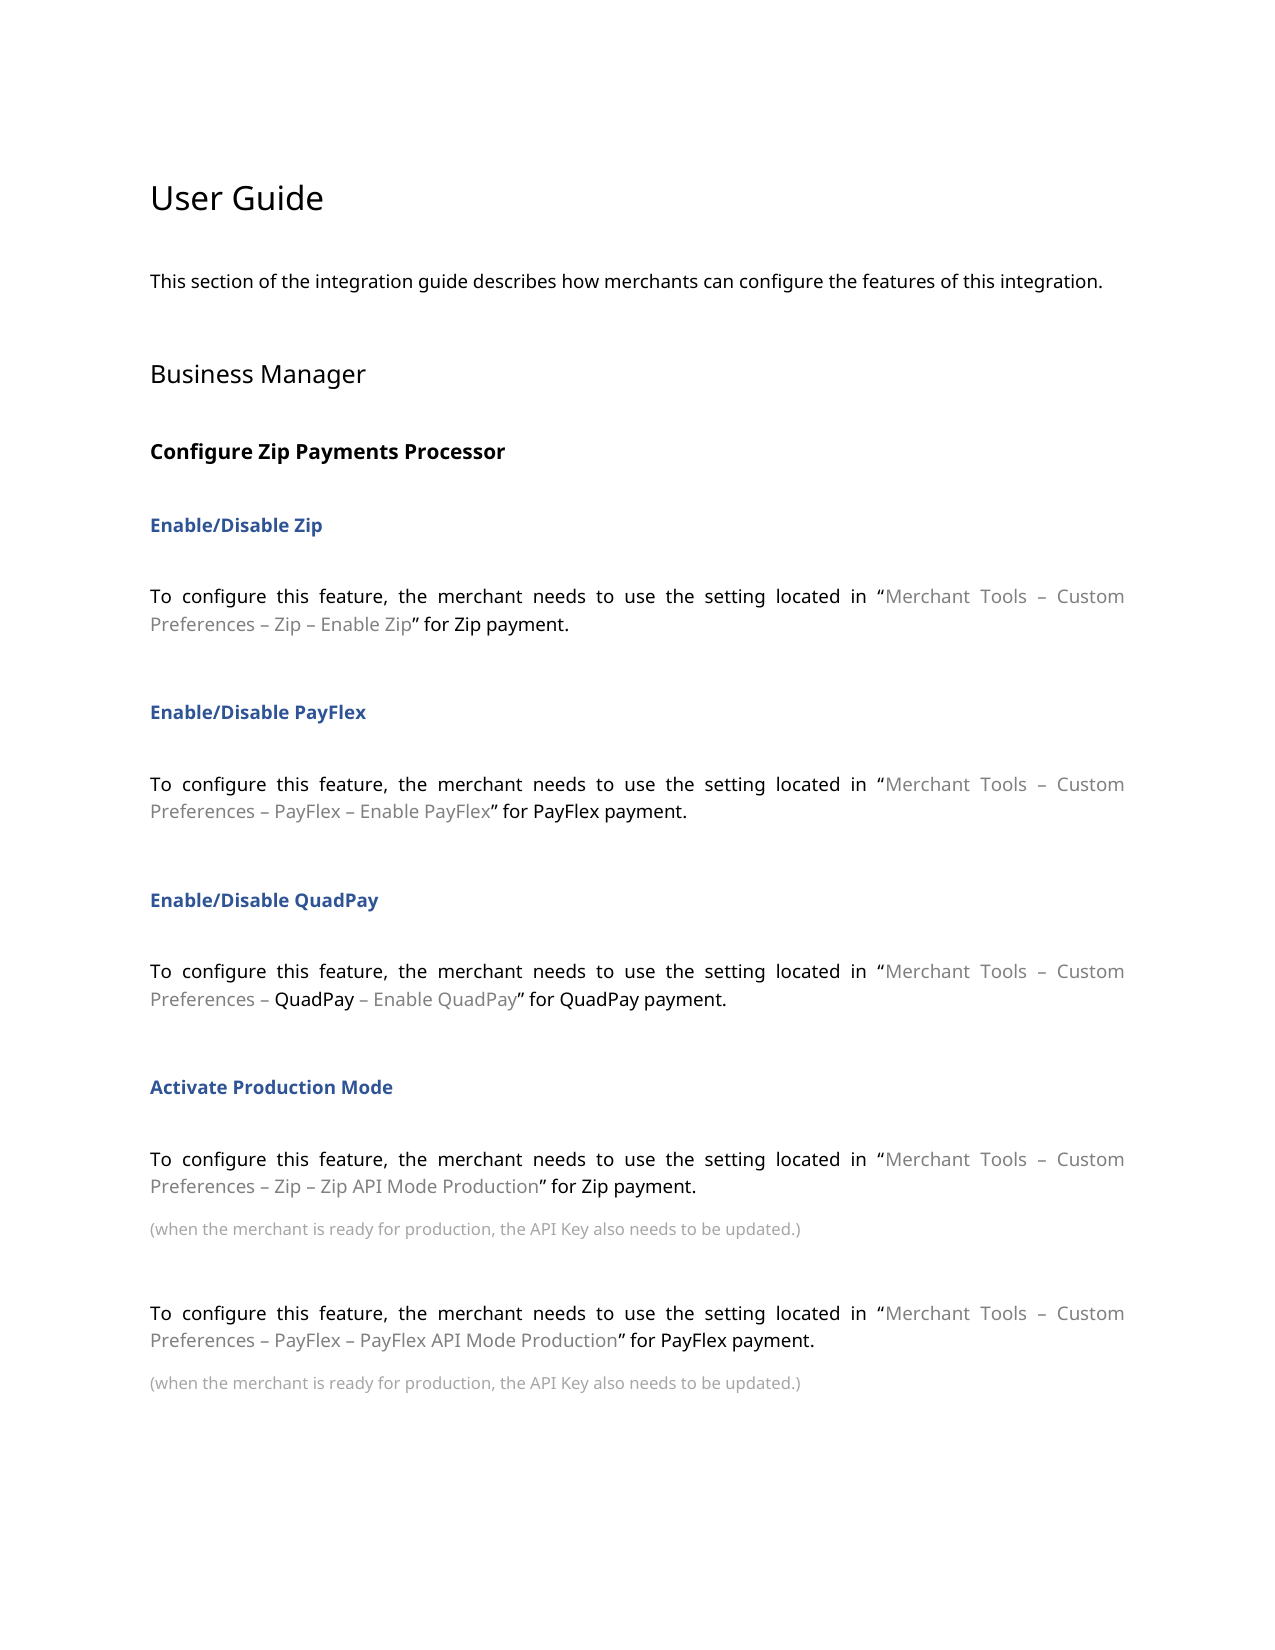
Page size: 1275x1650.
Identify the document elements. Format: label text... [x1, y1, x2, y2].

text (when the merchant is ready for production, the API Key also needs to be updated.) [150, 1218, 1125, 1241]
subtitle Enable/Disable Zip [150, 512, 1125, 538]
text To configure this feature, the merchant needs to use the setting located in “Merchant Tools – Custom Preferences – QuadPay – Enable QuadPay” for QuadPay payment. [150, 959, 1125, 1012]
subtitle Enable/Disable QuadPay [150, 887, 1125, 913]
subtitle Configure Zip Payments Processor [150, 437, 1125, 466]
text This section of the integration guide describes how merchants can configure the features of this integration. [150, 268, 1125, 294]
text To configure this feature, the merchant needs to use the setting located in “Merchant Tools – Custom Preferences – Zip – Enable Zip” for Zip payment. [150, 584, 1125, 637]
text (when the merchant is ready for production, the API Key also needs to be updated.) [150, 1372, 1125, 1395]
subtitle Activate Production Mode [150, 1075, 1125, 1100]
subtitle Enable/Disable PayFlex [150, 700, 1125, 725]
text To configure this feature, the merchant needs to use the setting located in “Merchant Tools – Custom Preferences – PayFlex – Enable PayFlex” for PayFlex payment. [150, 771, 1125, 824]
subtitle User Guide [150, 175, 1125, 220]
subtitle Business Manager [150, 356, 1125, 391]
